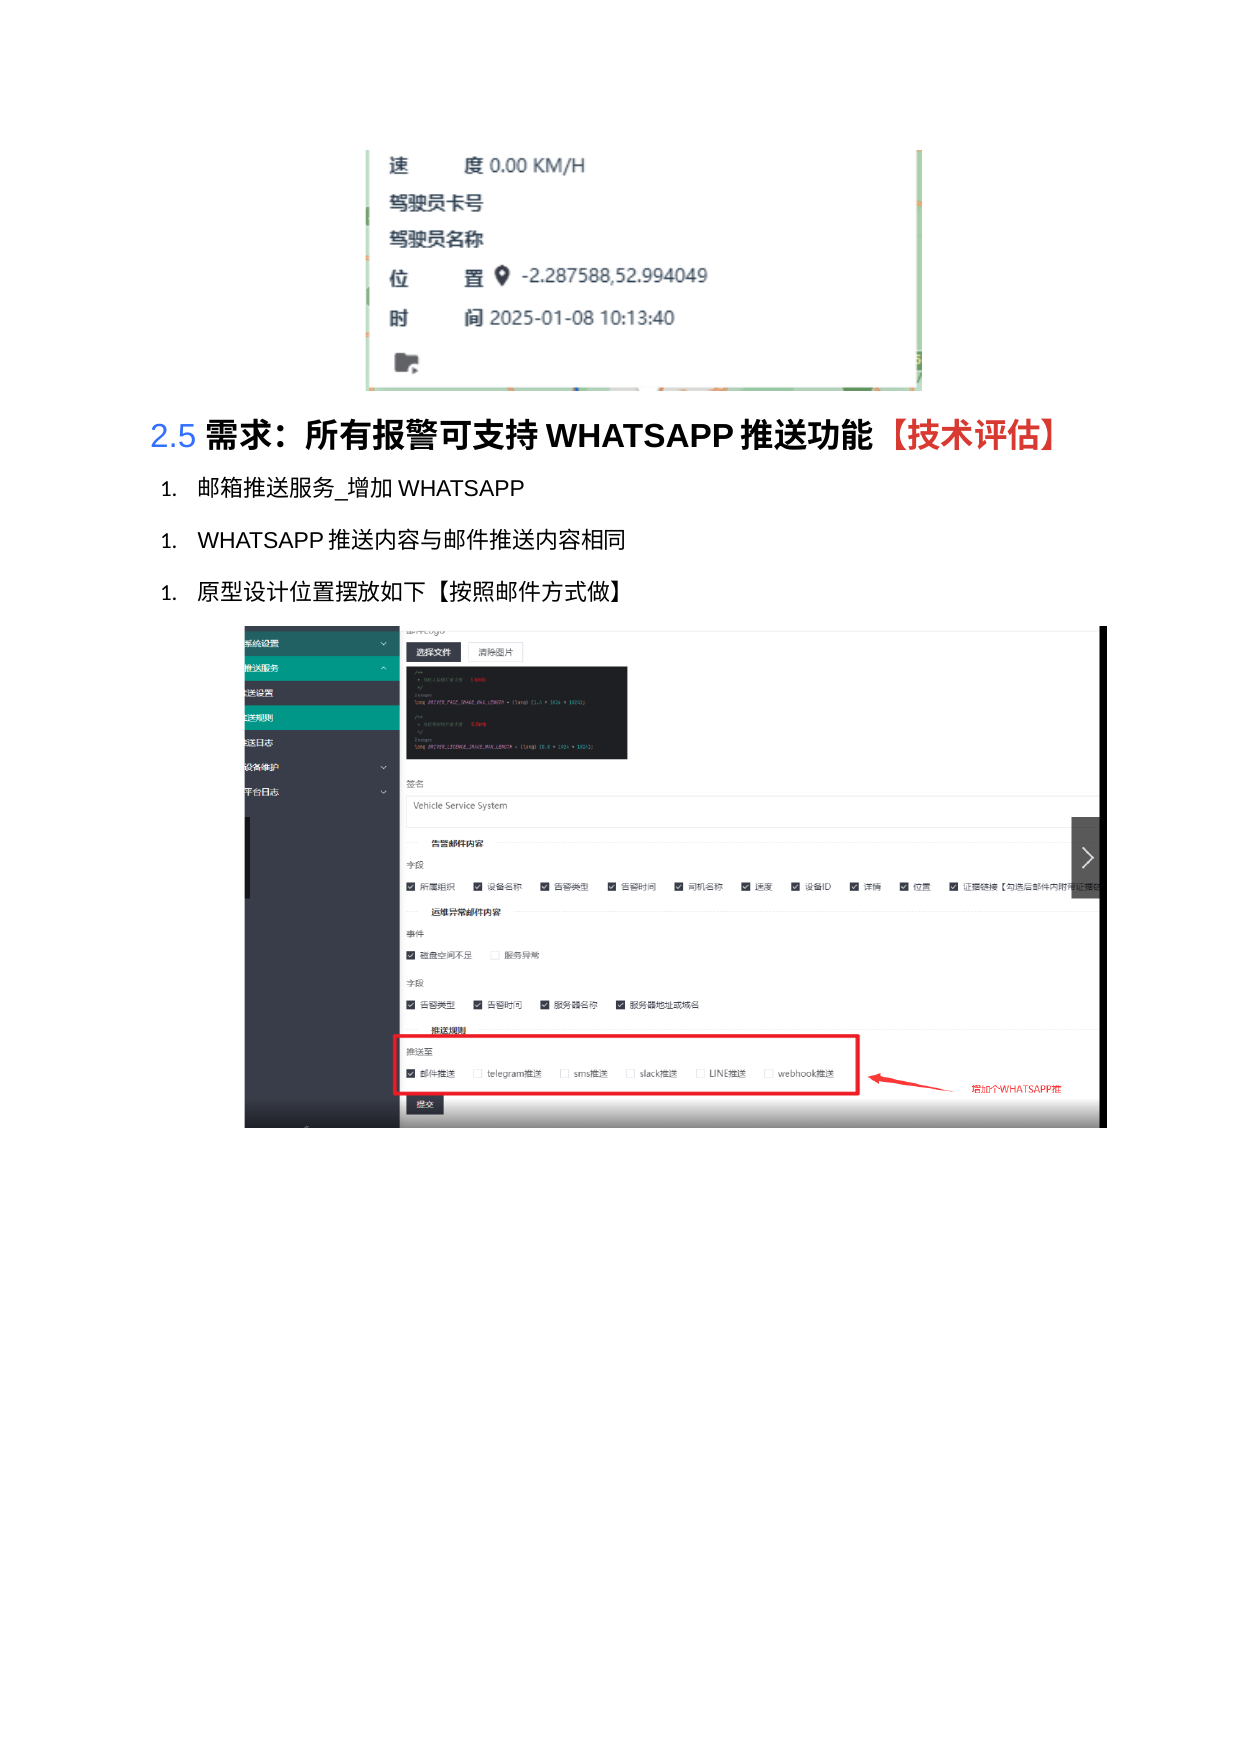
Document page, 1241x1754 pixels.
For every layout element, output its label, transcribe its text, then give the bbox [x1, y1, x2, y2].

list WHATSAPP推送内容与邮件推送内容相同 [160, 522, 1090, 555]
picture [365, 150, 922, 391]
list 原型设计位置摆放如下【按照邮件方式做】 [160, 574, 1090, 607]
picture [244, 626, 1107, 1128]
list 邮箱推送服务_增加WHATSAPP [160, 469, 1090, 503]
